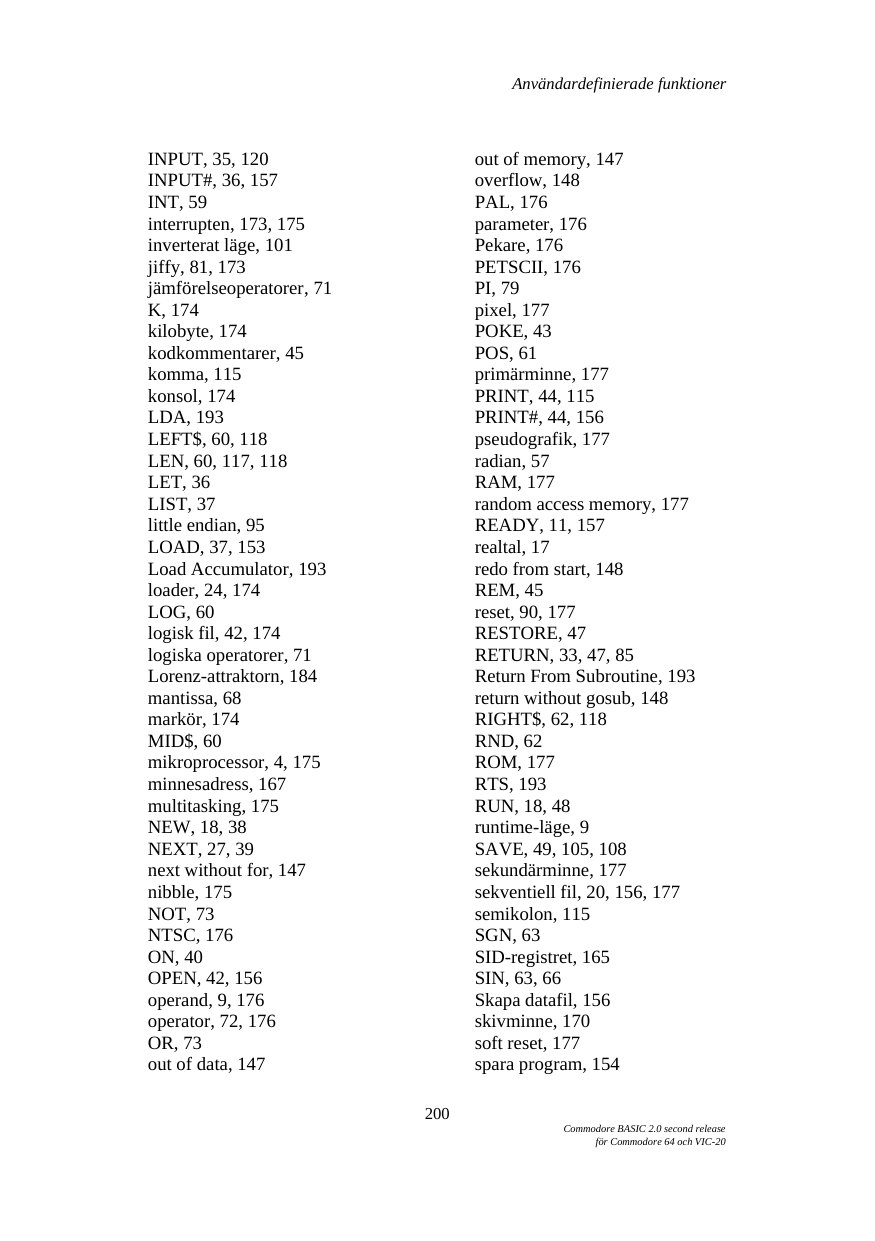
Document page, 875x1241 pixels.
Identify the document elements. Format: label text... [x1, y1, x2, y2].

text PETSCII, 176 [474, 256, 726, 277]
text SID-registret, 165 [474, 946, 726, 967]
text runtime-läge, 9 [474, 816, 726, 838]
text RUN, 18, 48 [474, 794, 726, 816]
text sekventiell fil, 20, 156, 177 [474, 881, 726, 902]
text READY, 11, 157 [474, 514, 726, 536]
text spara program, 154 [474, 1053, 726, 1075]
text semikolon, 115 [474, 902, 726, 924]
text overflow, 148 [474, 169, 726, 191]
text inverterat läge, 101 [148, 234, 399, 256]
text operator, 72, 176 [148, 1010, 399, 1032]
text NOT, 73 [148, 902, 399, 924]
text SGN, 63 [474, 924, 726, 946]
text parameter, 176 [474, 212, 726, 234]
text out of data, 147 [148, 1053, 399, 1075]
text operand, 9, 176 [148, 989, 399, 1010]
text ON, 40 [148, 946, 399, 967]
text primärminne, 177 [474, 363, 726, 385]
text LOAD, 37, 153 [148, 536, 399, 557]
text LIST, 37 [148, 493, 399, 514]
text SIN, 63, 66 [474, 967, 726, 989]
text nibble, 175 [148, 881, 399, 902]
text NTSC, 176 [148, 924, 399, 946]
text LEN, 60, 117, 118 [148, 449, 399, 471]
text redo from start, 148 [474, 557, 726, 579]
text interrupten, 173, 175 [148, 212, 399, 234]
text return without gosub, 148 [474, 687, 726, 708]
text next without for, 147 [148, 859, 399, 881]
text MID$, 60 [148, 730, 399, 751]
text logiska operatorer, 71 [148, 644, 399, 665]
text Load Accumulator, 193 [148, 557, 399, 579]
text RTS, 193 [474, 773, 726, 794]
text mikroprocessor, 4, 175 [148, 751, 399, 773]
text PRINT, 44, 115 [474, 385, 726, 406]
text pseudografik, 177 [474, 428, 726, 449]
text Skapa datafil, 156 [474, 989, 726, 1010]
text random access memory, 177 [474, 493, 726, 514]
text OPEN, 42, 156 [148, 967, 399, 989]
text NEW, 18, 38 [148, 816, 399, 838]
text Lorenz-attraktorn, 184 [148, 665, 399, 687]
text RETURN, 33, 47, 85 [474, 644, 726, 665]
text REM, 45 [474, 579, 726, 601]
text jämförelseoperatorer, 71 [148, 277, 399, 299]
text mantissa, 68 [148, 687, 399, 708]
text skivminne, 170 [474, 1010, 726, 1032]
text LET, 36 [148, 471, 399, 493]
text LEFT$, 60, 118 [148, 428, 399, 449]
text OR, 73 [148, 1032, 399, 1053]
text INPUT#, 36, 157 [148, 169, 399, 191]
text little endian, 95 [148, 514, 399, 536]
text Pekare, 176 [474, 234, 726, 256]
text PI, 79 [474, 277, 726, 299]
text jiffy, 81, 173 [148, 256, 399, 277]
text logisk fil, 42, 174 [148, 622, 399, 644]
text multitasking, 175 [148, 794, 399, 816]
text out of memory, 147 [474, 148, 726, 169]
text pixel, 177 [474, 299, 726, 320]
text POKE, 43 [474, 320, 726, 342]
text loader, 24, 174 [148, 579, 399, 601]
text markör, 174 [148, 708, 399, 730]
text K, 174 [148, 299, 399, 320]
text reset, 90, 177 [474, 601, 726, 622]
text SAVE, 49, 105, 108 [474, 838, 726, 859]
text RND, 62 [474, 730, 726, 751]
text komma, 115 [148, 363, 399, 385]
text ROM, 177 [474, 751, 726, 773]
text sekundärminne, 177 [474, 859, 726, 881]
text RAM, 177 [474, 471, 726, 493]
text minnesadress, 167 [148, 773, 399, 794]
text INT, 59 [148, 191, 399, 212]
text radian, 57 [474, 449, 726, 471]
text RIGHT$, 62, 118 [474, 708, 726, 730]
text LOG, 60 [148, 601, 399, 622]
text kilobyte, 174 [148, 320, 399, 342]
text INPUT, 35, 120 [148, 148, 399, 169]
text NEXT, 27, 39 [148, 838, 399, 859]
text RESTORE, 47 [474, 622, 726, 644]
text LDA, 193 [148, 406, 399, 428]
text Return From Subroutine, 193 [474, 665, 726, 687]
text PAL, 176 [474, 191, 726, 212]
text PRINT#, 44, 156 [474, 406, 726, 428]
text realtal, 17 [474, 536, 726, 557]
text kodkommentarer, 45 [148, 342, 399, 363]
text konsol, 174 [148, 385, 399, 406]
text soft reset, 177 [474, 1032, 726, 1053]
text POS, 61 [474, 342, 726, 363]
